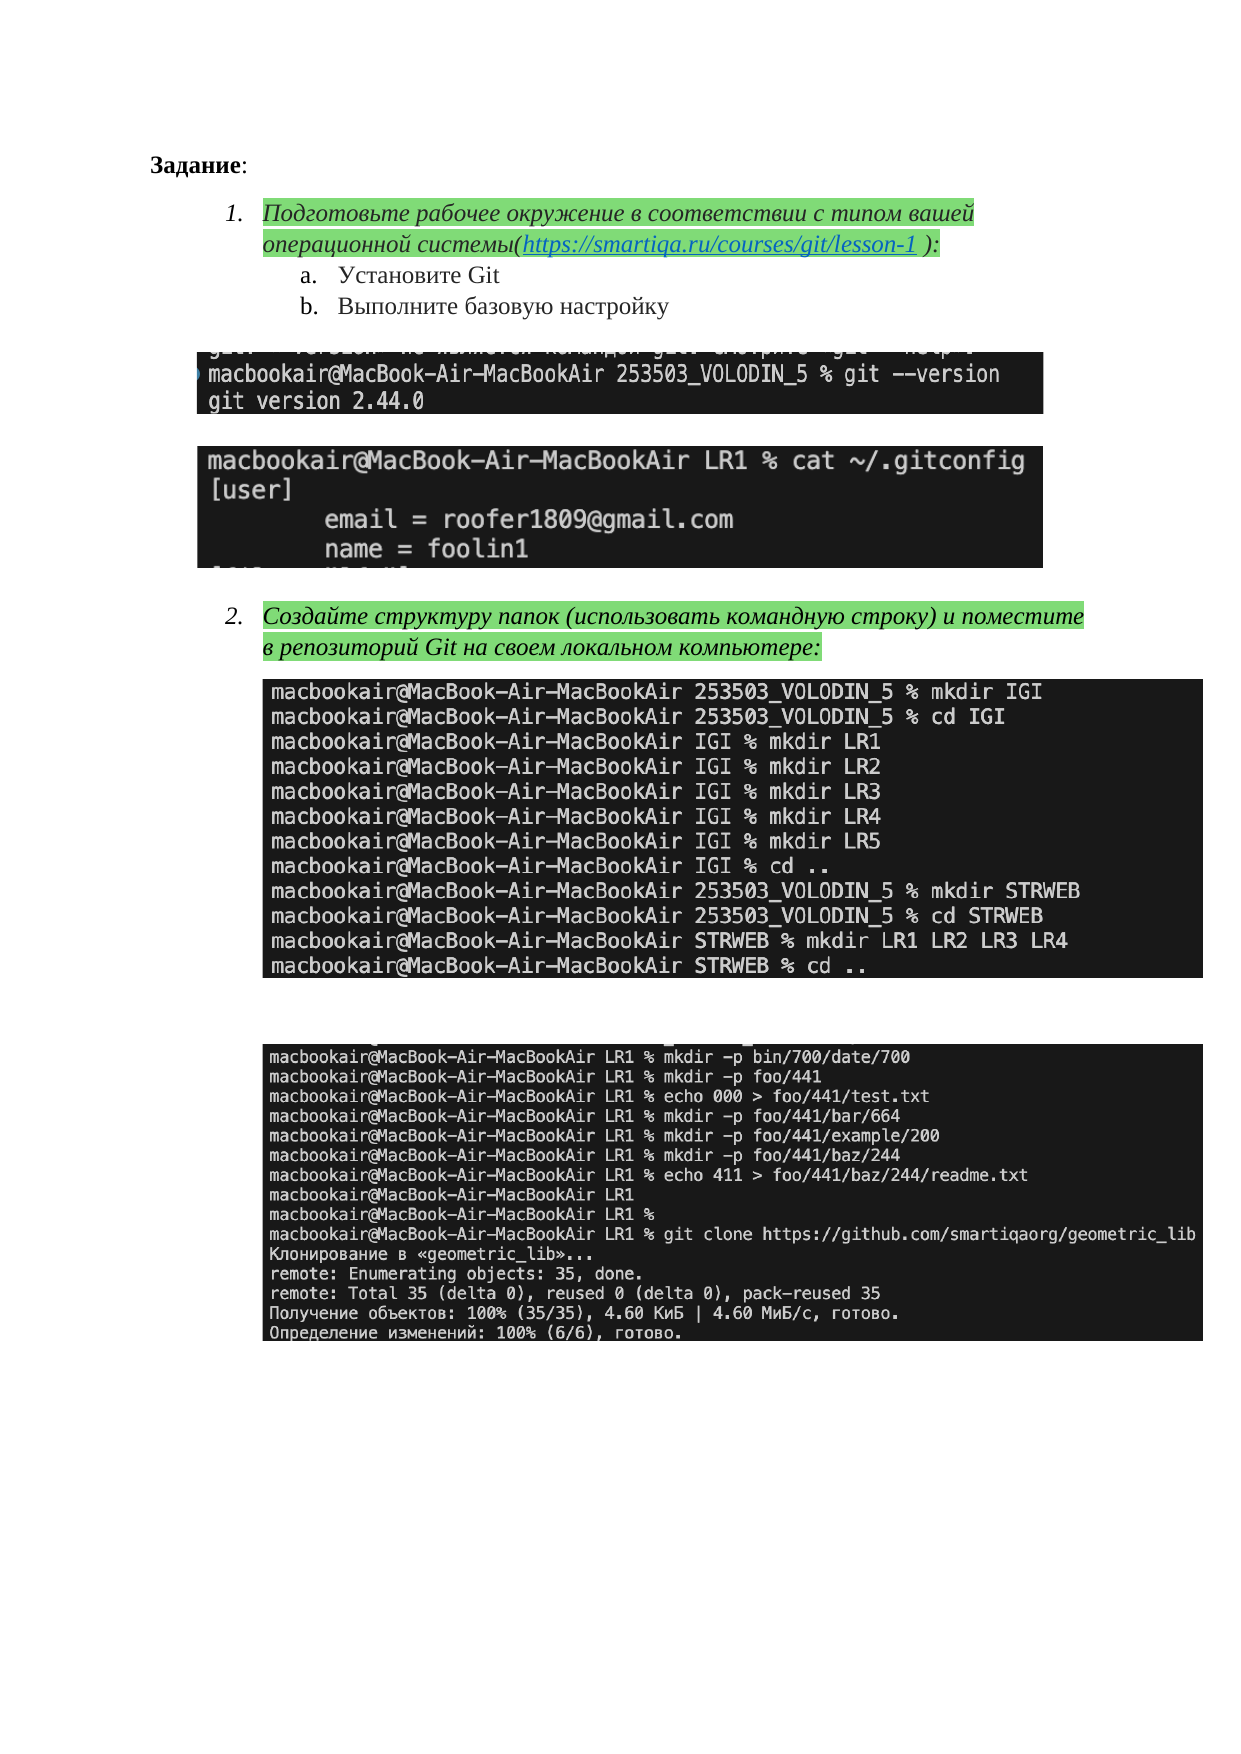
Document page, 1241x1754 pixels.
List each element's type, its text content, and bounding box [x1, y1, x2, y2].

list Подготовьте рабочее окружение в соответствии с типом вашей операционной системы(https://smartiqa.ru/courses/git/lesson-1 ): [225, 198, 1090, 257]
list Создайте структуру папок (использовать командную строку) и поместите в репозиторий Git на своем локальном компьютере: [225, 601, 1090, 661]
text Задание: [150, 150, 1090, 179]
picture [262, 679, 1203, 978]
picture [197, 446, 1043, 568]
picture [196, 352, 1044, 414]
list Выполните базовую настройку [300, 291, 1090, 319]
picture [262, 1044, 1203, 1341]
list Установите Git [300, 260, 1090, 288]
